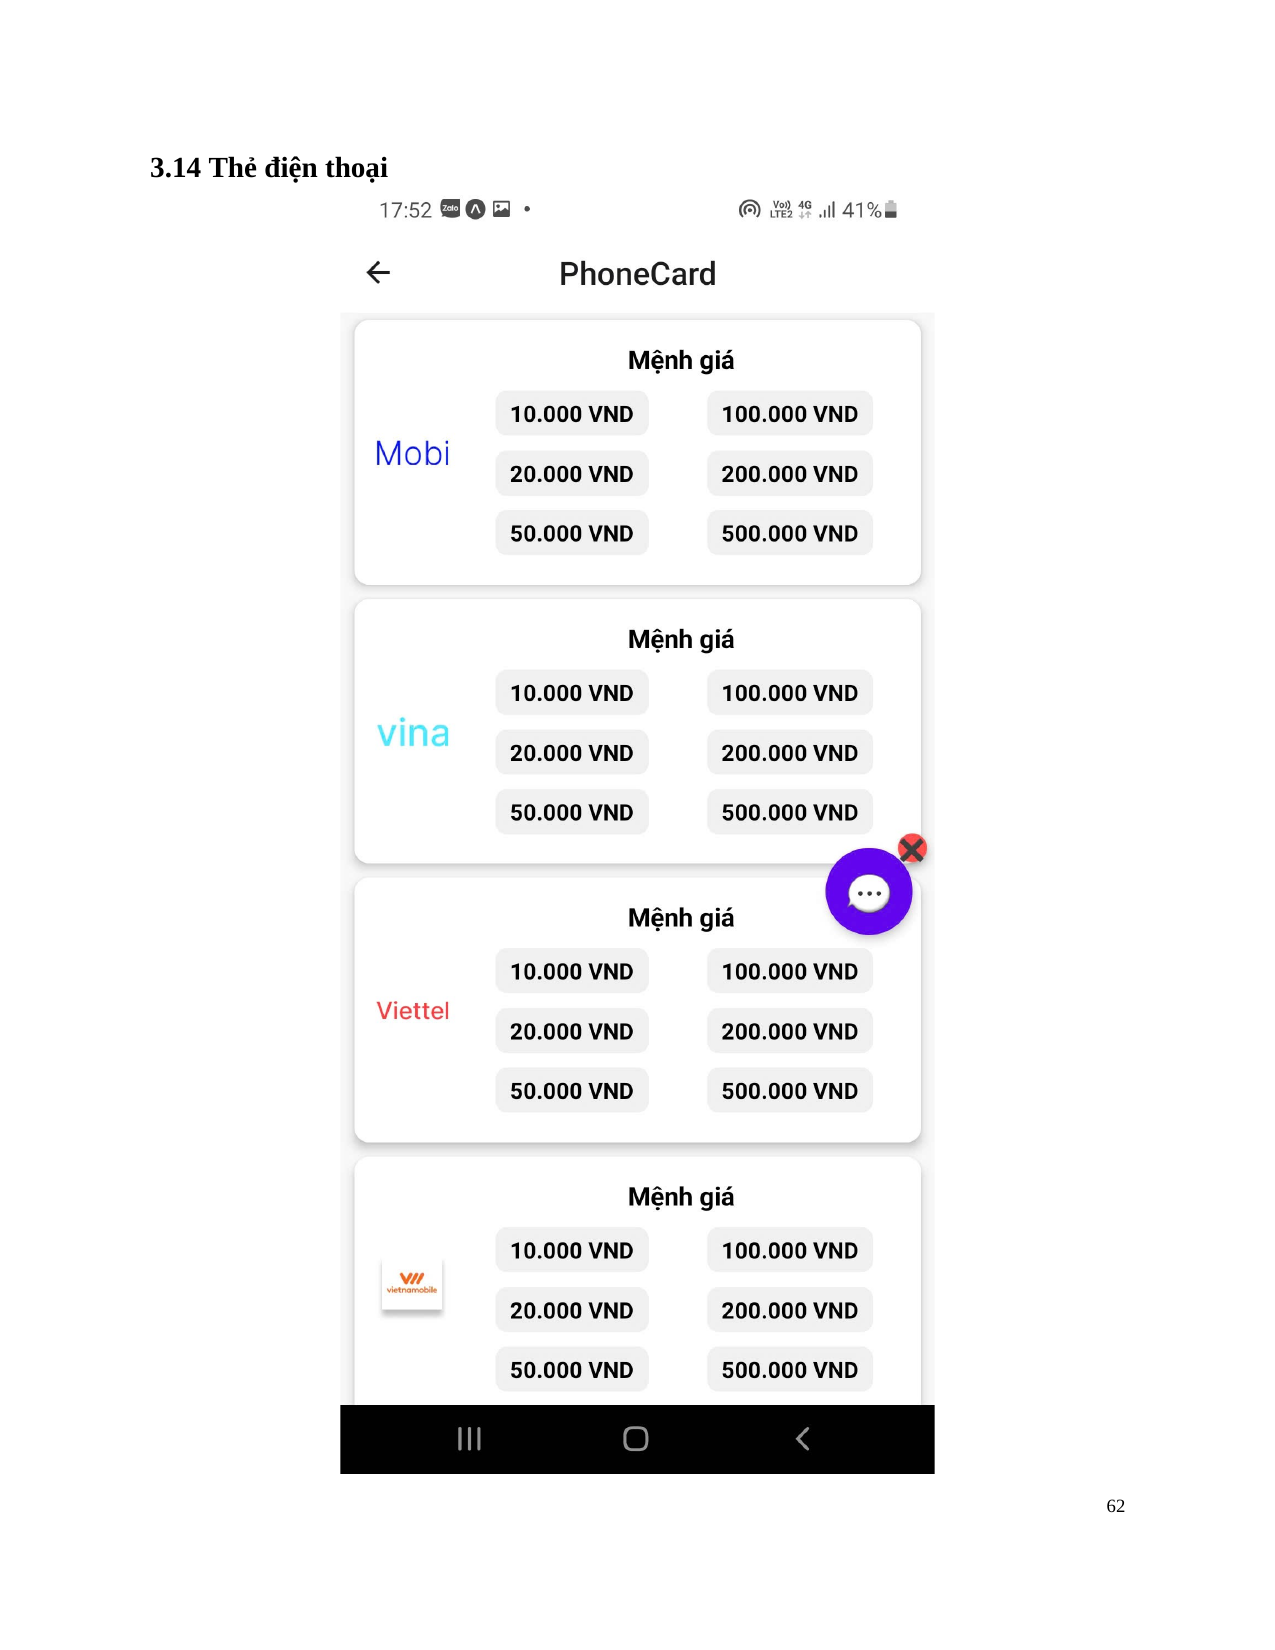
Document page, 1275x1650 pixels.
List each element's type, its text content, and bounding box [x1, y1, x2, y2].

picture [340, 186, 935, 1474]
subtitle 3.14 Thẻ điện thoại [150, 150, 1125, 183]
